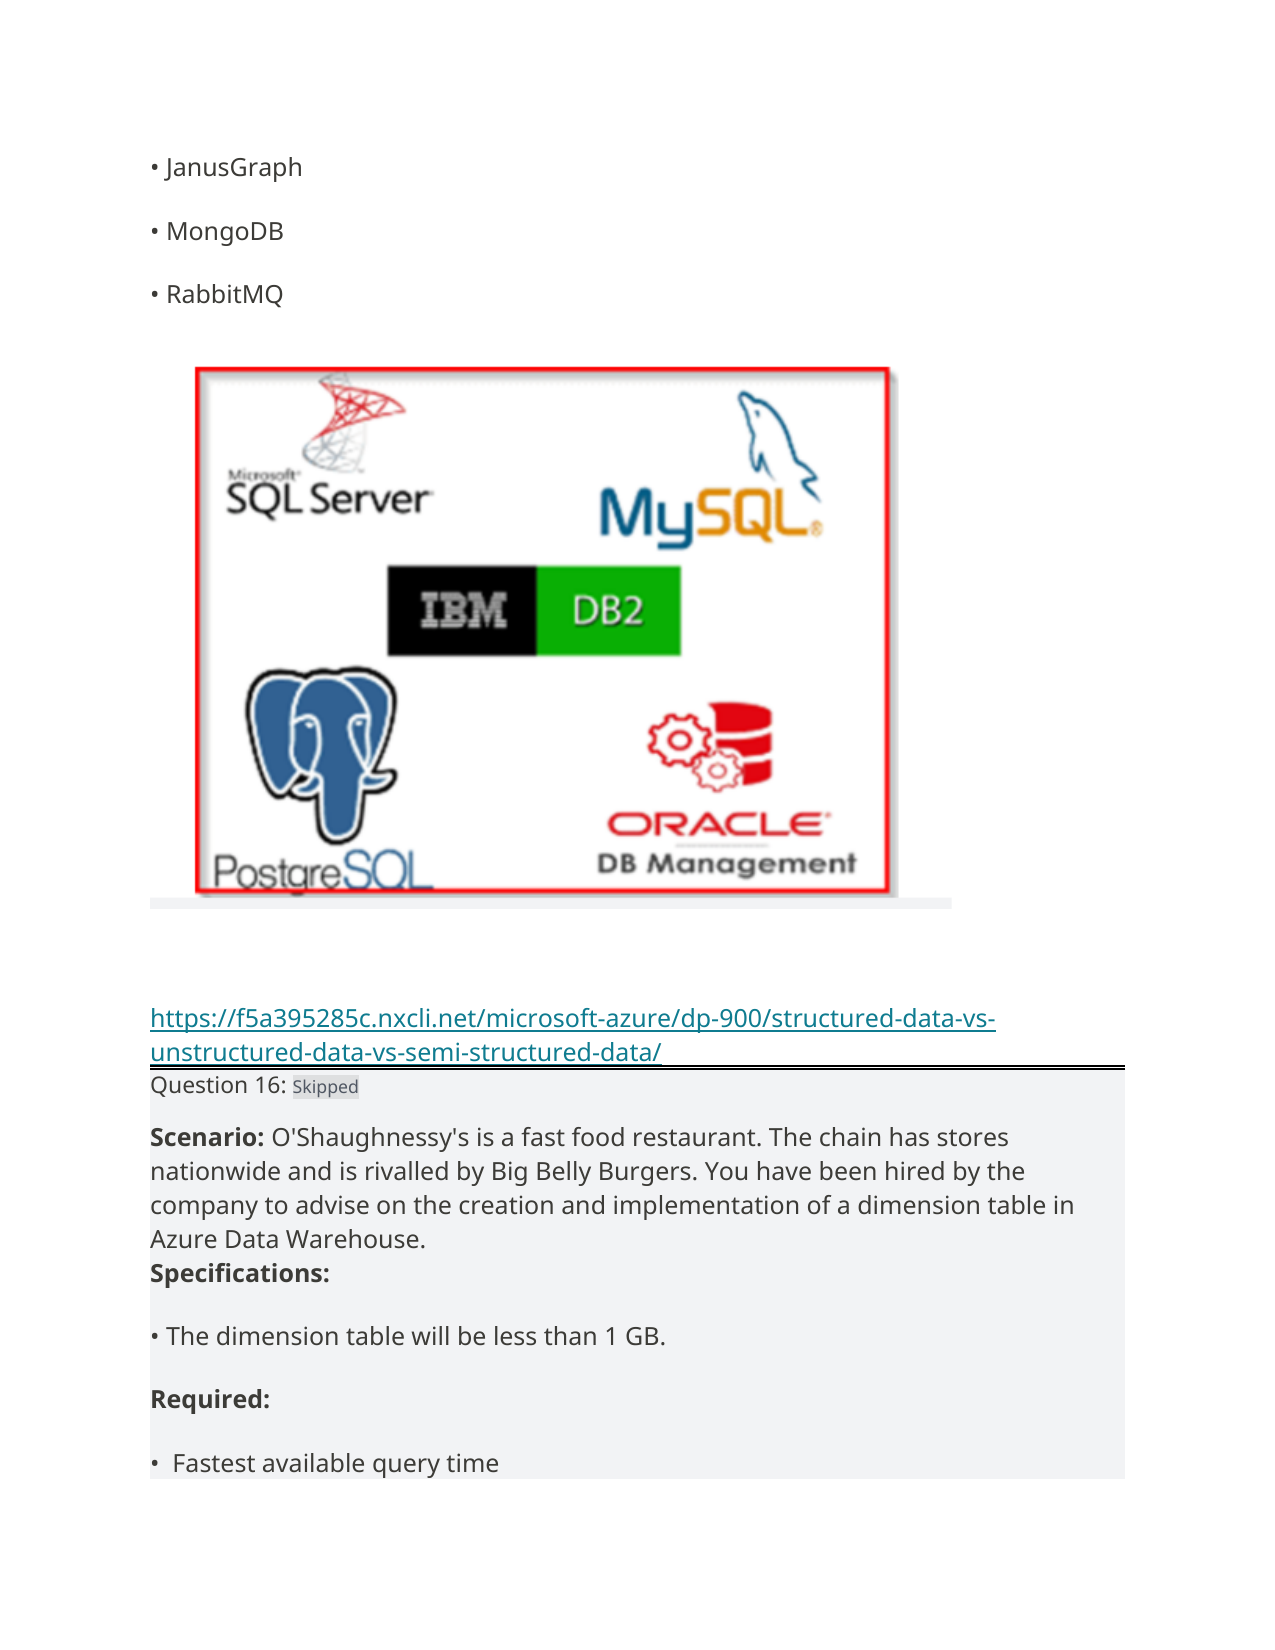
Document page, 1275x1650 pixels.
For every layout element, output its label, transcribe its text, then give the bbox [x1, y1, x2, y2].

text Required: [150, 1382, 1125, 1416]
text • The dimension table will be less than 1 GB. [150, 1319, 1125, 1353]
text • JanusGraph [150, 150, 1125, 184]
text • RabbitMQ [150, 276, 1125, 311]
text Question 16: Skipped [150, 1070, 1125, 1100]
text • Fastest available query time [150, 1445, 1125, 1479]
picture [150, 339, 952, 909]
text Specifications: [150, 1256, 1125, 1290]
text • MongoDB [150, 213, 1125, 247]
text https://f5a395285c.nxcli.net/microsoft-azure/dp-900/structured-data-vs-unstructured-data-vs-semi-structured-data/ [150, 1001, 1125, 1065]
text Scenario: O'Shaughnessy's is a fast food restaurant. The chain has stores nationwide and is rivalled by Big Belly Burgers. You have been hired by the company to advise on the creation and implementation of a dimension table in Azure Data Warehouse. [150, 1119, 1125, 1256]
